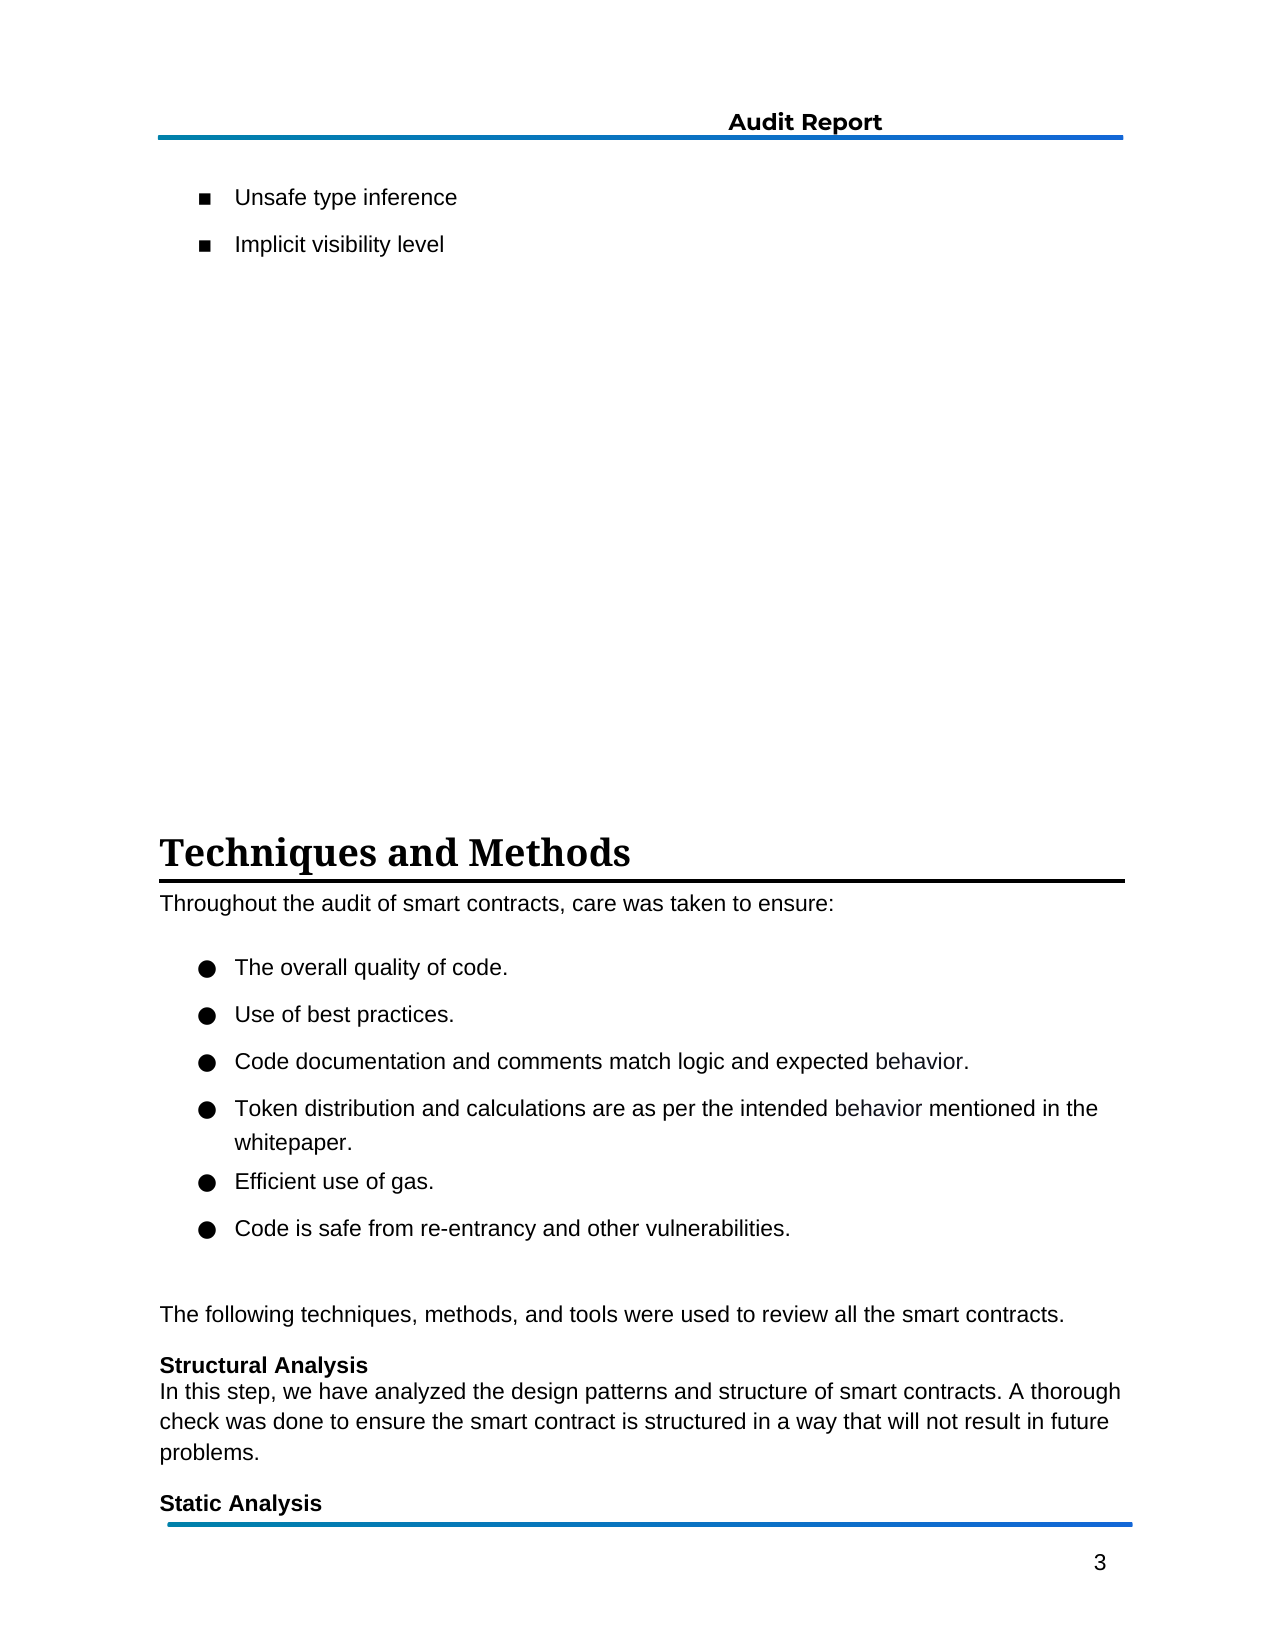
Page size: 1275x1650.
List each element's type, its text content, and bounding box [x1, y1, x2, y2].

list Code documentation and comments match logic and expected behavior. [197, 1035, 1125, 1082]
list Token distribution and calculations are as per the intended behavior mentioned in the whitepaper. [197, 1082, 1125, 1156]
text Static Analysis [159, 1489, 1125, 1516]
text The following techniques, methods, and tools were used to review all the smart contracts. [159, 1301, 1125, 1327]
subtitle Techniques and Methods [159, 826, 1125, 879]
list Implicit visibility level [197, 219, 1125, 266]
list Efficient use of gas. [197, 1156, 1125, 1203]
list Unsafe type inference [197, 172, 1125, 219]
picture [457, 135, 1124, 140]
list The overall quality of code. [197, 941, 1125, 988]
list Use of best practices. [197, 988, 1125, 1035]
text In this step, we have analyzed the design patterns and structure of smart contracts. A thorough check was done to ensure the smart contract is structured in a way that will not result in future problems. [159, 1378, 1125, 1465]
picture [467, 1522, 1133, 1527]
list Code is safe from re-entrancy and other vulnerabilities. [197, 1203, 1125, 1249]
text Throughout the audit of smart contracts, care was taken to ensure: [159, 890, 1125, 917]
text Structural Analysis [159, 1352, 1125, 1378]
